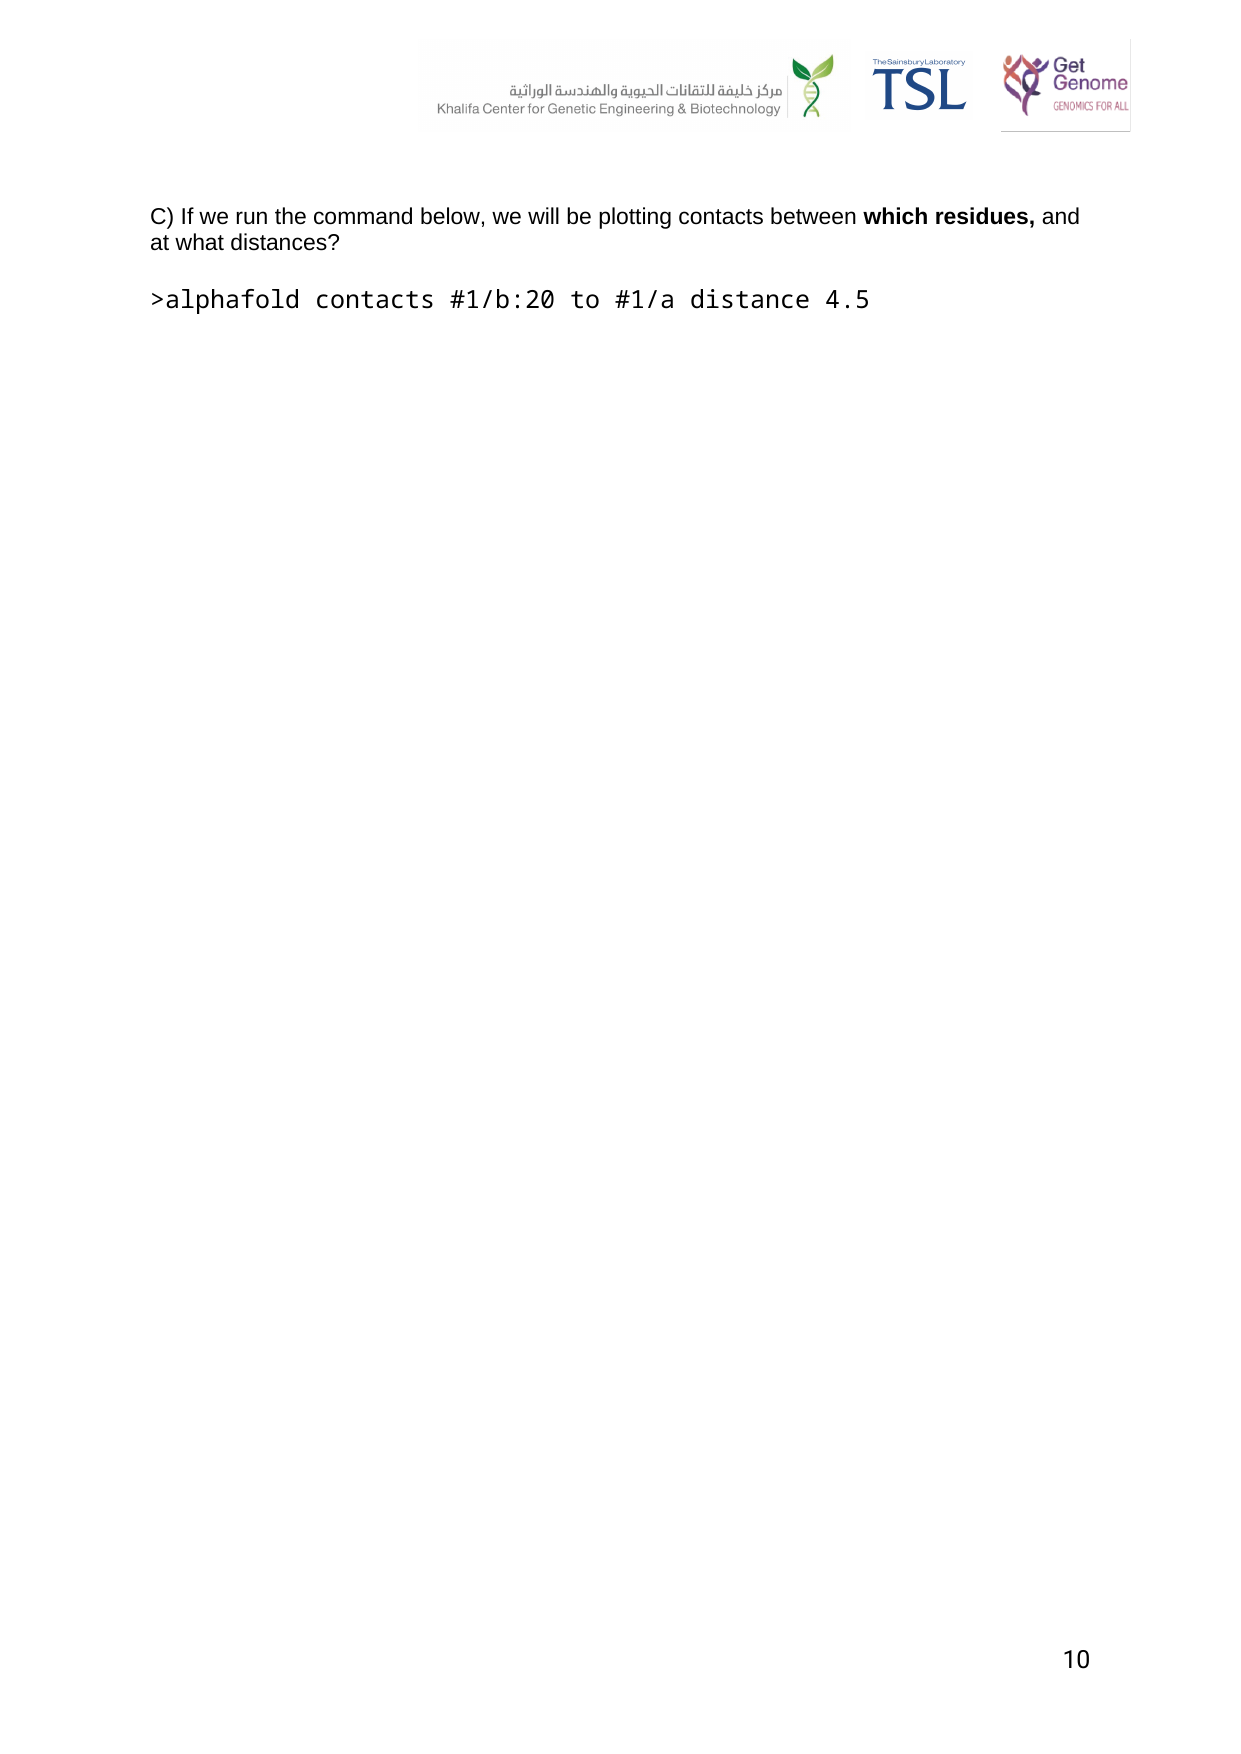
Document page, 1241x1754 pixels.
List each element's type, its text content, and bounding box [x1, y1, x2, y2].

picture [1000, 39, 1131, 132]
picture [418, 39, 851, 132]
text C) If we run the command below, we will be plotting contacts between which residues, and at what distances? [150, 203, 1090, 255]
text >alphafold contacts #1/b:20 to #1/a distance 4.5 [150, 282, 1090, 316]
picture [865, 51, 973, 120]
